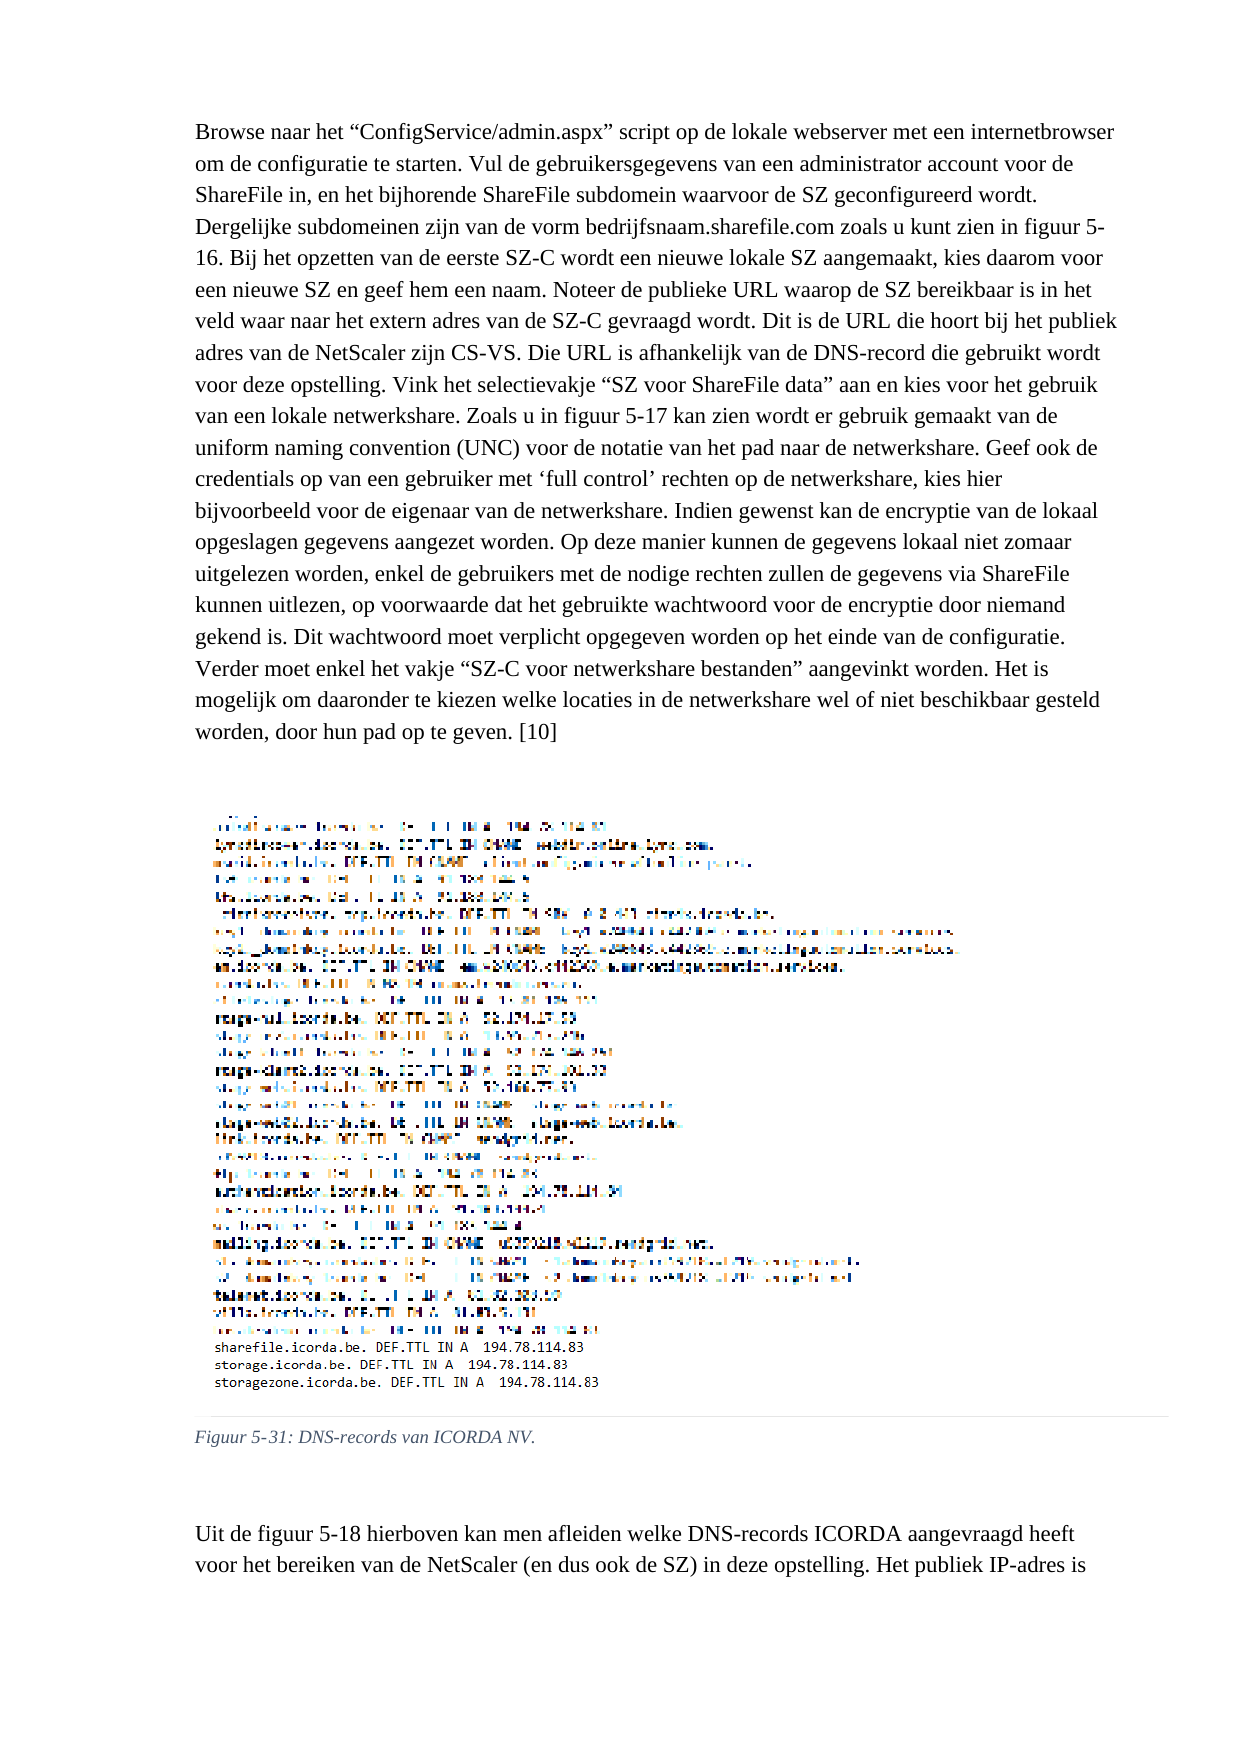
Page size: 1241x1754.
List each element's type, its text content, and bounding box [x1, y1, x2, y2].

text Browse naar het “ConfigService/admin.aspx” script op de lokale webserver met een internetbrowser om de configuratie te starten. Vul de gebruikersgegevens van een administrator account voor de ShareFile in, en het bijhorende ShareFile subdomein waarvoor de SZ geconfigureerd wordt. Dergelijke subdomeinen zijn van de vorm bedrijfsnaam.sharefile.com zoals u kunt zien in figuur 5-16. Bij het opzetten van de eerste SZ-C wordt een nieuwe lokale SZ aangemaakt, kies daarom voor een nieuwe SZ en geef hem een naam. Noteer de publieke URL waarop de SZ bereikbaar is in het veld waar naar het extern adres van de SZ-C gevraagd wordt. Dit is de URL die hoort bij het publiek adres van de NetScaler zijn CS-VS. Die URL is afhankelijk van de DNS-record die gebruikt wordt voor deze opstelling. Vink het selectievakje “SZ voor ShareFile data” aan en kies voor het gebruik van een lokale netwerkshare. Zoals u in figuur 5-17 kan zien wordt er gebruik gemaakt van de uniform naming convention (UNC) voor de notatie van het pad naar de netwerkshare. Geef ook de credentials op van een gebruiker met ‘full control’ rechten op de netwerkshare, kies hier bijvoorbeeld voor de eigenaar van de netwerkshare. Indien gewenst kan de encryptie van de lokaal opgeslagen gegevens aangezet worden. Op deze manier kunnen de gegevens lokaal niet zomaar uitgelezen worden, enkel de gebruikers met de nodige rechten zullen de gegevens via ShareFile kunnen uitlezen, op voorwaarde dat het gebruikte wachtwoord voor de encryptie door niemand gekend is. Dit wachtwoord moet verplicht opgegeven worden op het einde van de configuratie. Verder moet enkel het vakje “SZ-C voor netwerkshare bestanden” aangevinkt worden. Het is mogelijk om daaronder te kiezen welke locaties in de netwerkshare wel of niet beschikbaar gesteld worden, door hun pad op te geven. [195, 118, 1122, 744]
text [195, 1520, 1122, 1578]
picture [194, 816, 1169, 1417]
